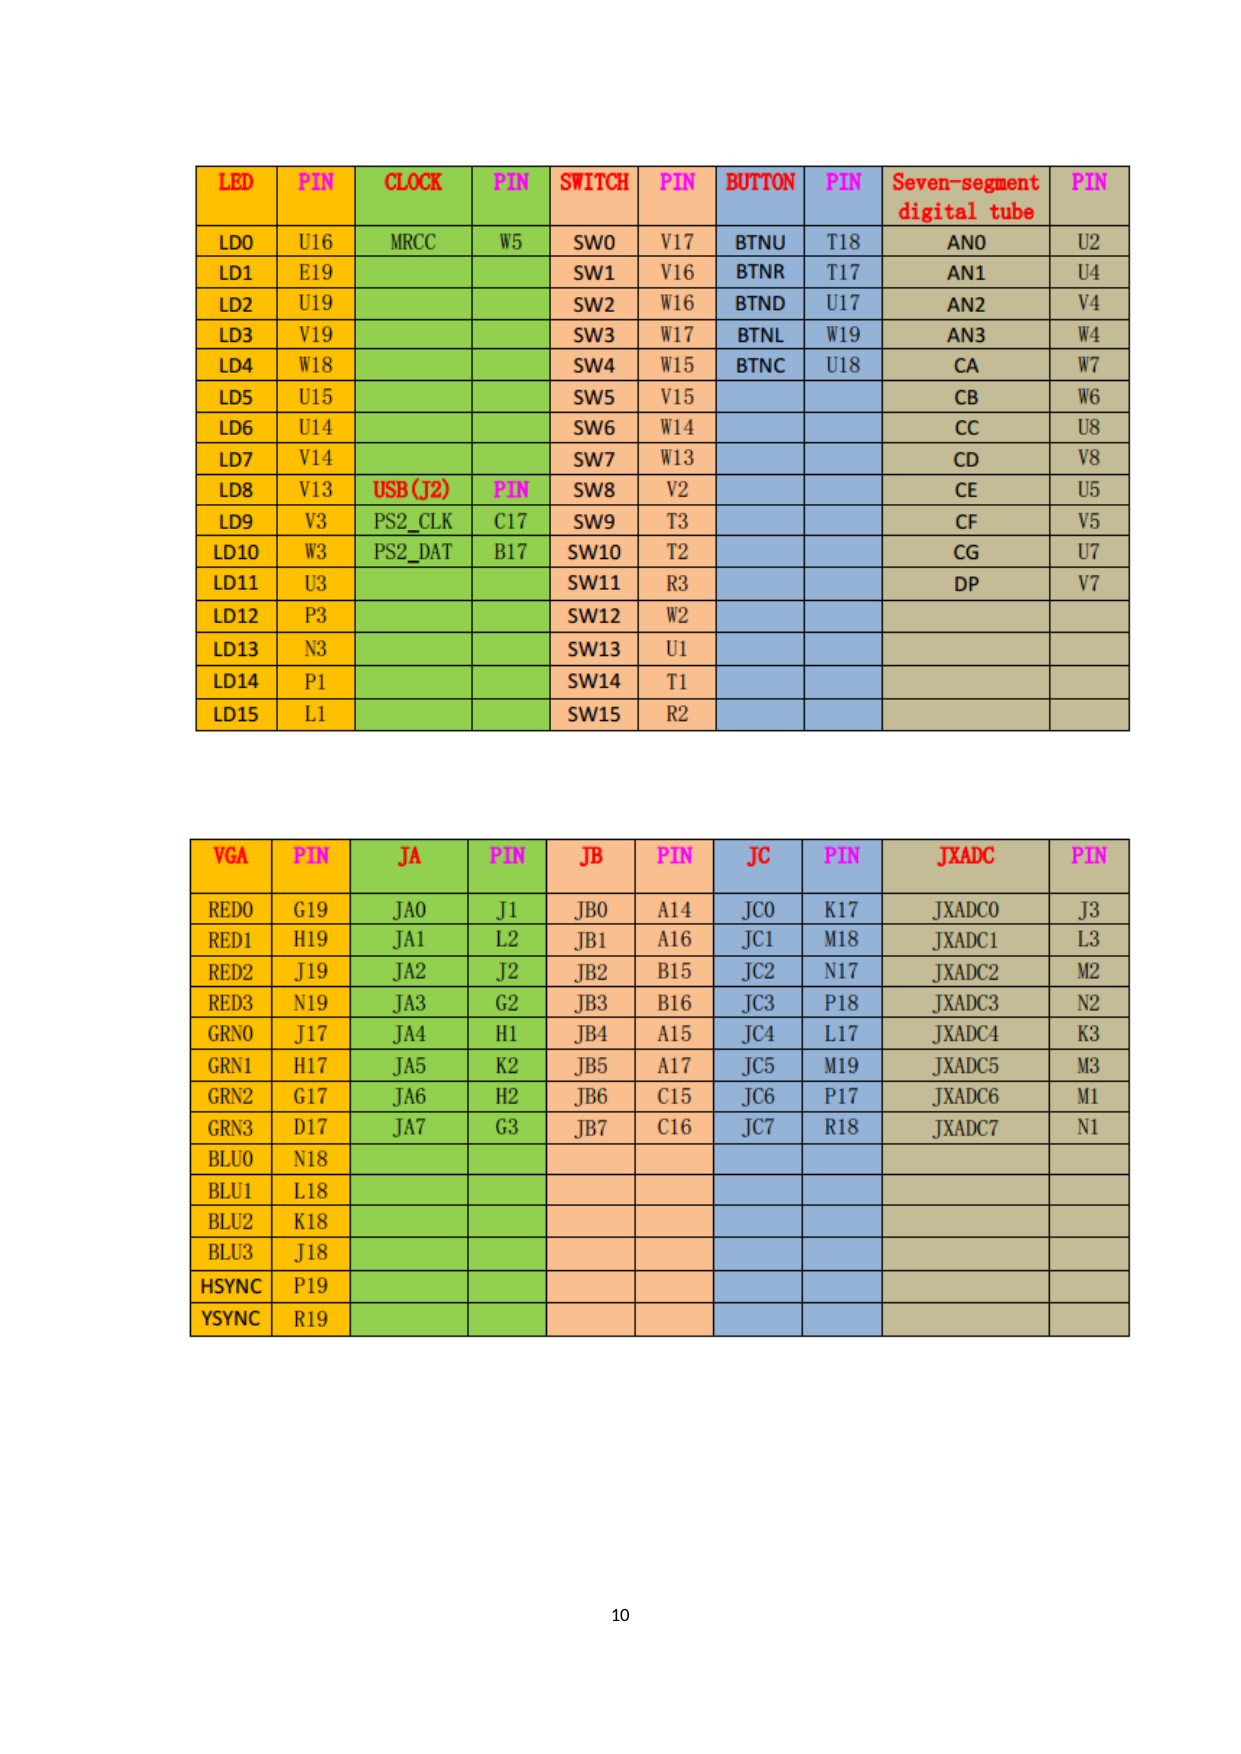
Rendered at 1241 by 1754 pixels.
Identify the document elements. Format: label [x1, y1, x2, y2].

picture [187, 836, 1136, 1343]
picture [187, 160, 1136, 736]
